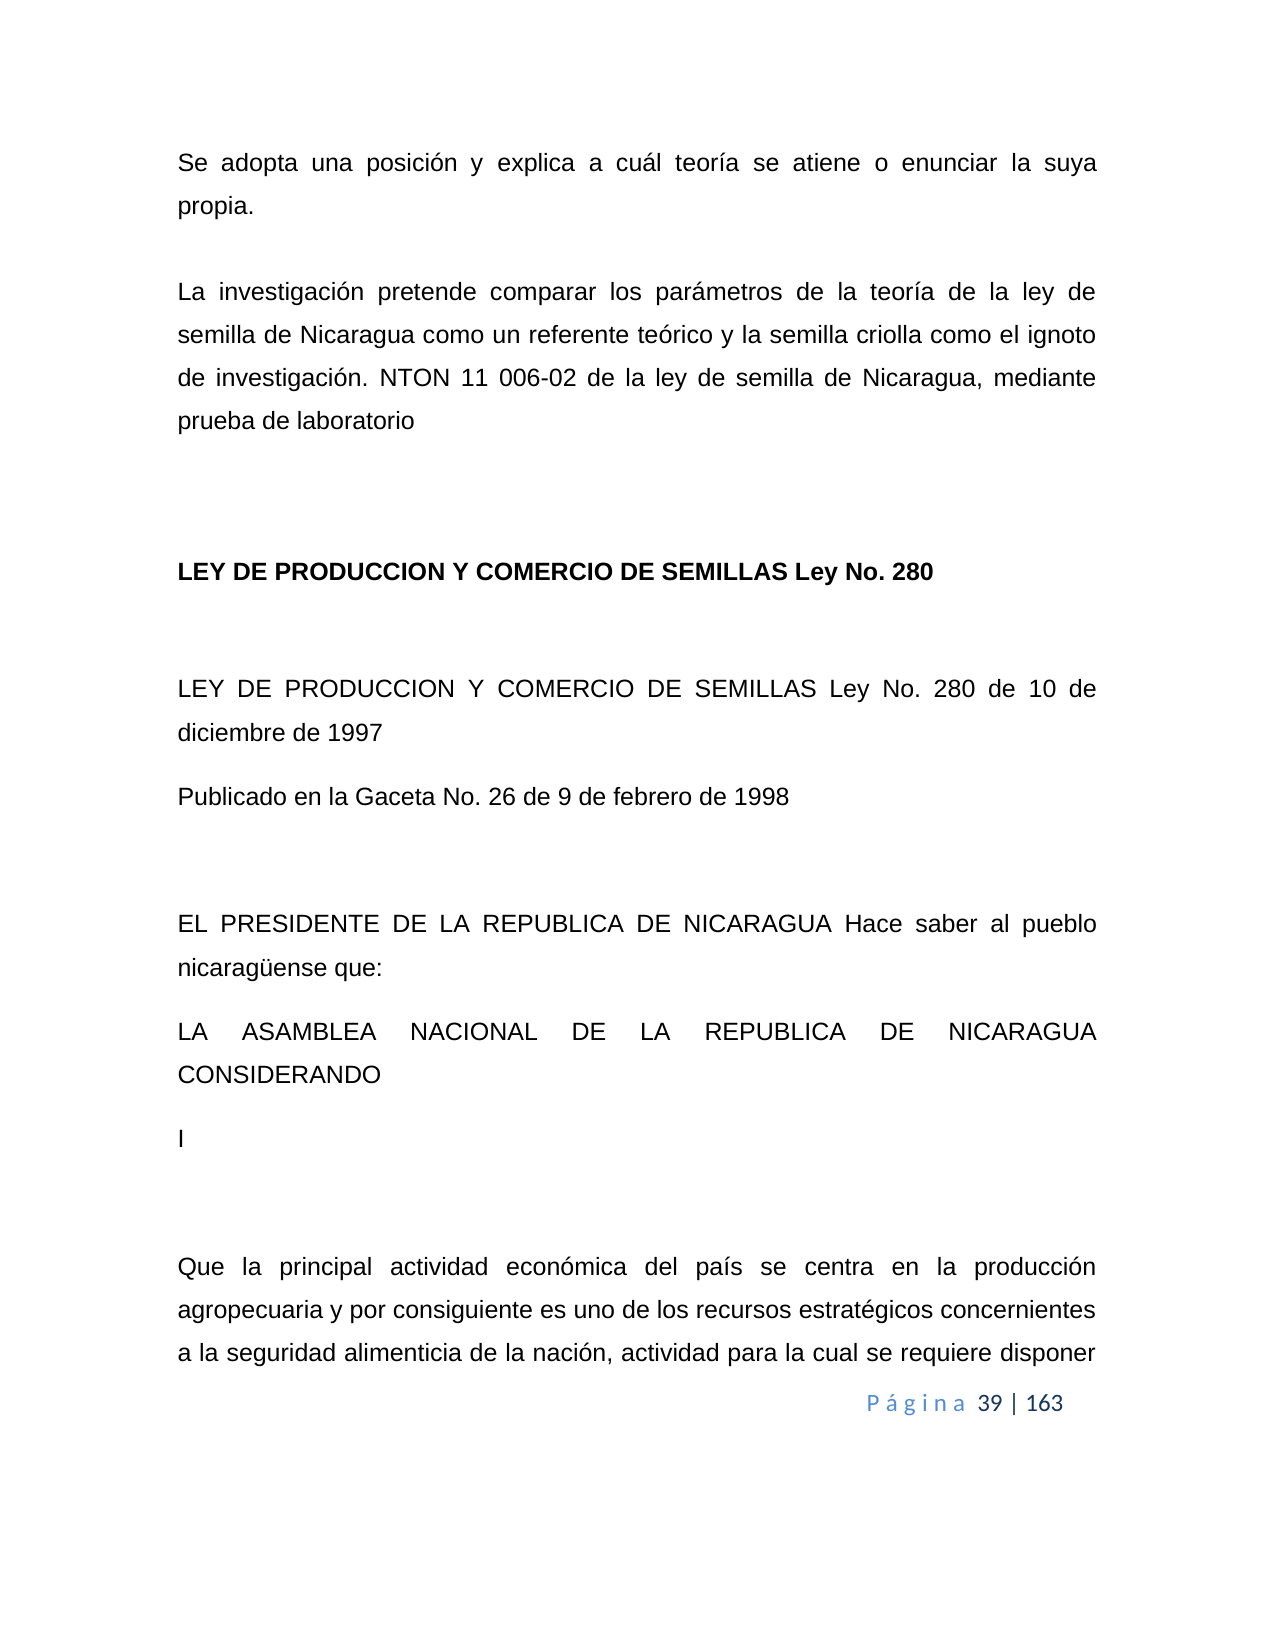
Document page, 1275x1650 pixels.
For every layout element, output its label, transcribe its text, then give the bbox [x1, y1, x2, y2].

text LEY DE PRODUCCION Y COMERCIO DE SEMILLAS Ley No. 280 de 10 de diciembre de 1997 [177, 674, 1098, 746]
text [177, 1251, 1098, 1366]
text LEY DE PRODUCCION Y COMERCIO DE SEMILLAS Ley No. 280 [177, 557, 1098, 585]
text La investigación pretende comparar los parámetros de la teoría de la ley de semilla de Nicaragua como un referente teórico y la semilla criolla como el ignoto de investigación. NTON 11 006-02 de la ley de semilla de Nicaragua, mediante prueba de laboratorio [177, 277, 1098, 435]
text LA ASAMBLEA NACIONAL DE LA REPUBLICA DE NICARAGUA CONSIDERANDO [177, 1016, 1098, 1088]
text Se adopta una posición y explica a cuál teoría se atiene o enunciar la suya propia. [177, 148, 1098, 219]
text I [177, 1123, 1098, 1152]
text Publicado en la Gaceta No. 26 de 9 de febrero de 1998 [177, 781, 1098, 810]
text EL PRESIDENTE DE LA REPUBLICA DE NICARAGUA Hace saber al pueblo nicaragüense que: [177, 909, 1098, 981]
